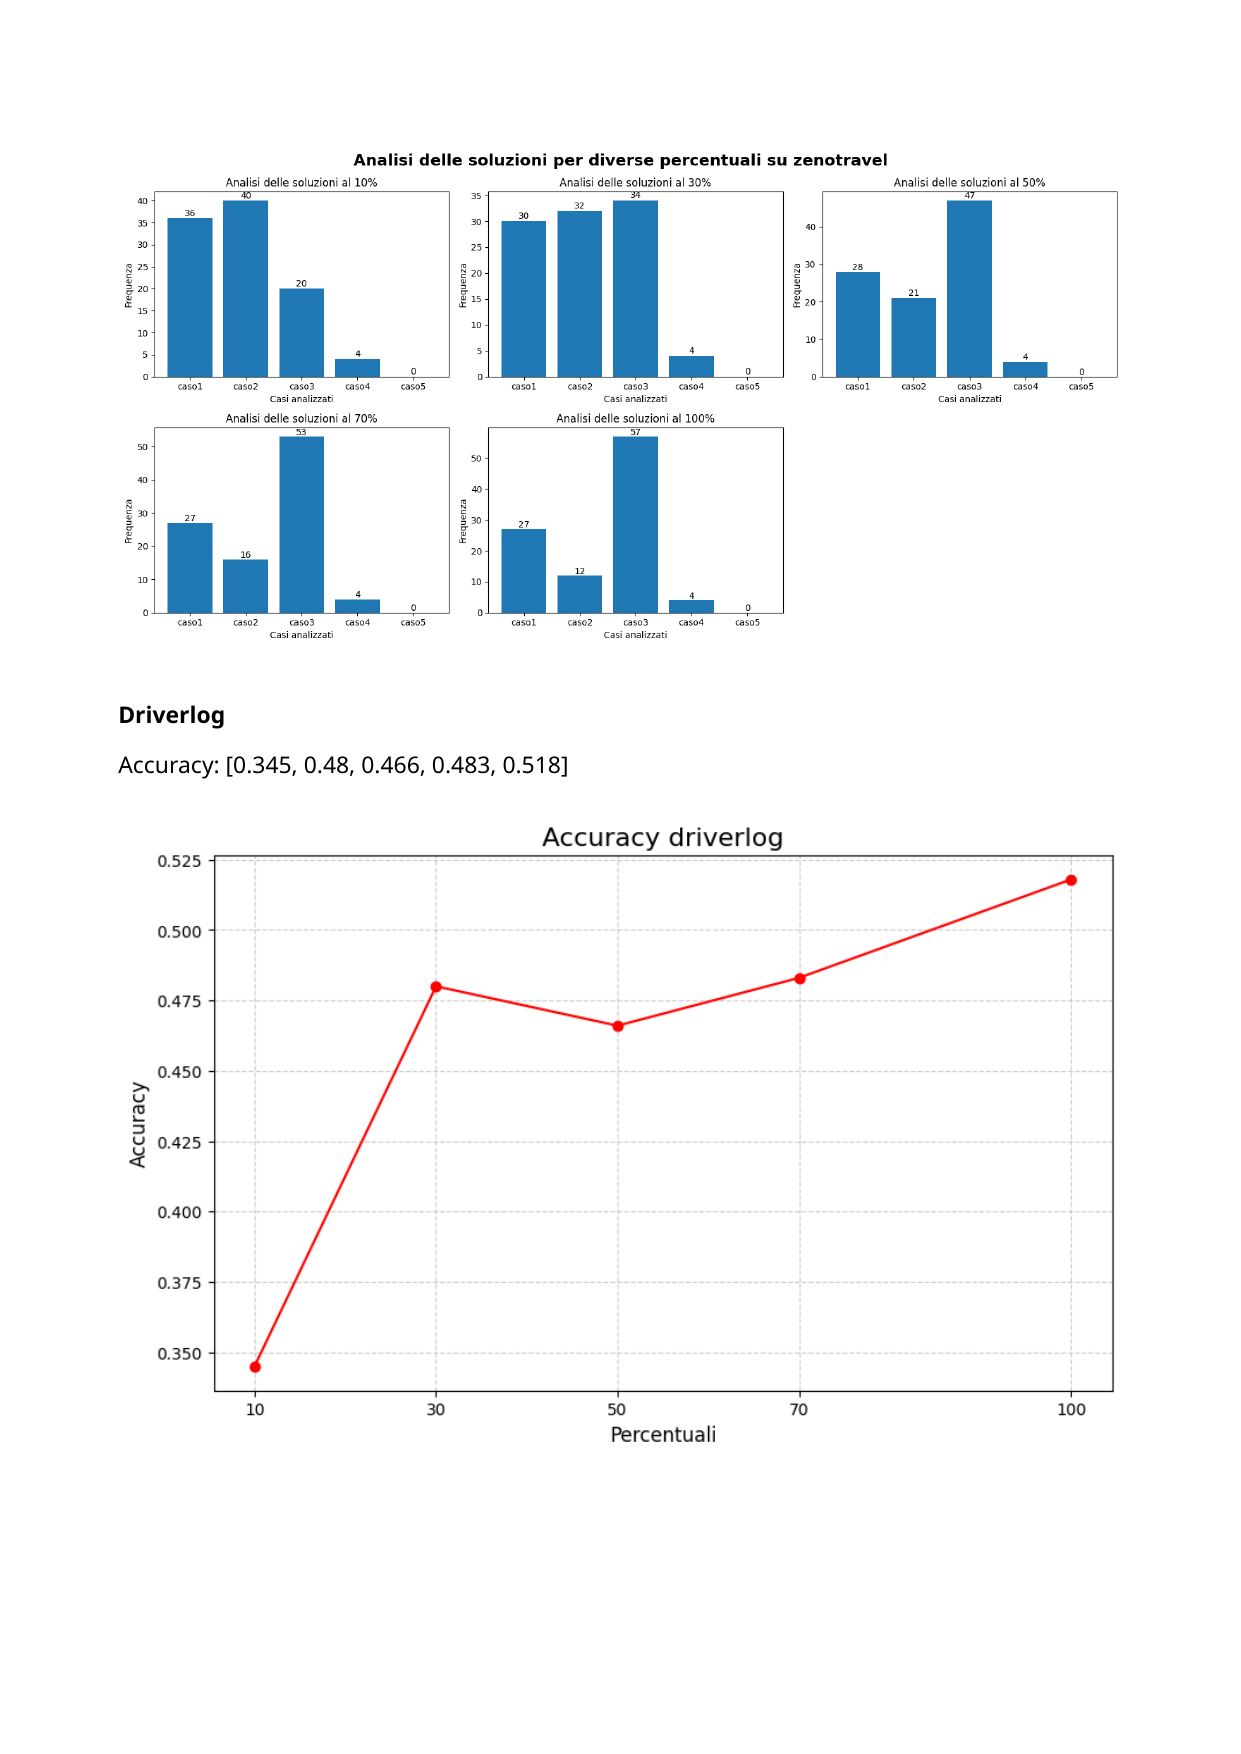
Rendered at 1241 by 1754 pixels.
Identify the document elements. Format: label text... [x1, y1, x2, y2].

text Accuracy: [0.345, 0.48, 0.466, 0.483, 0.518] [118, 749, 1122, 780]
picture [118, 816, 1123, 1457]
text Driverlog [118, 699, 1122, 730]
picture [118, 147, 1123, 646]
